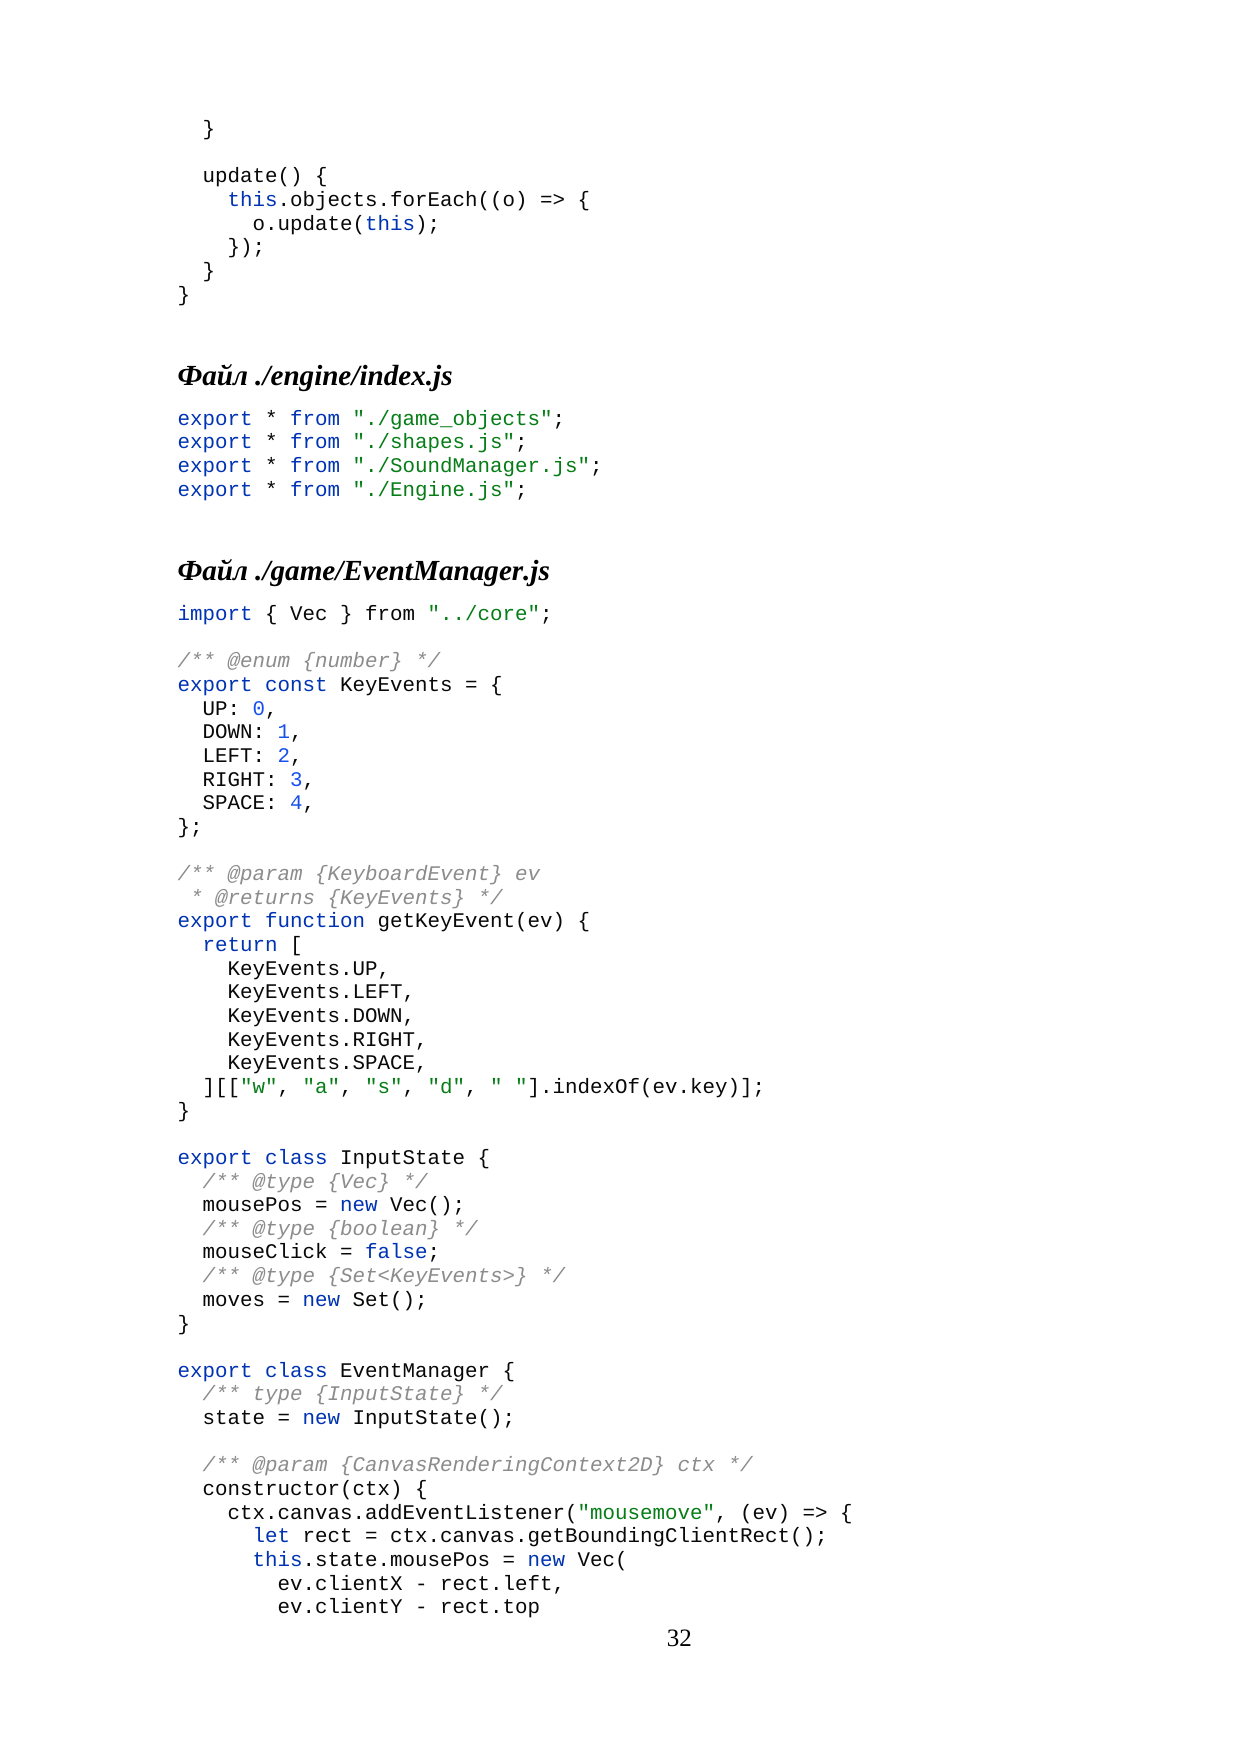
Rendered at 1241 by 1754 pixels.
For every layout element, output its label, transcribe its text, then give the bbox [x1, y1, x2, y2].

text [177, 118, 1181, 307]
text Файл ./game/EventManager.js [177, 553, 1181, 586]
text export * from "./game_objects"; export * from "./shapes.js"; export * from "./SoundManager.js"; export * from "./Engine.js"; [177, 408, 1181, 502]
text Файл ./engine/index.js [177, 358, 1181, 391]
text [177, 603, 1181, 1620]
